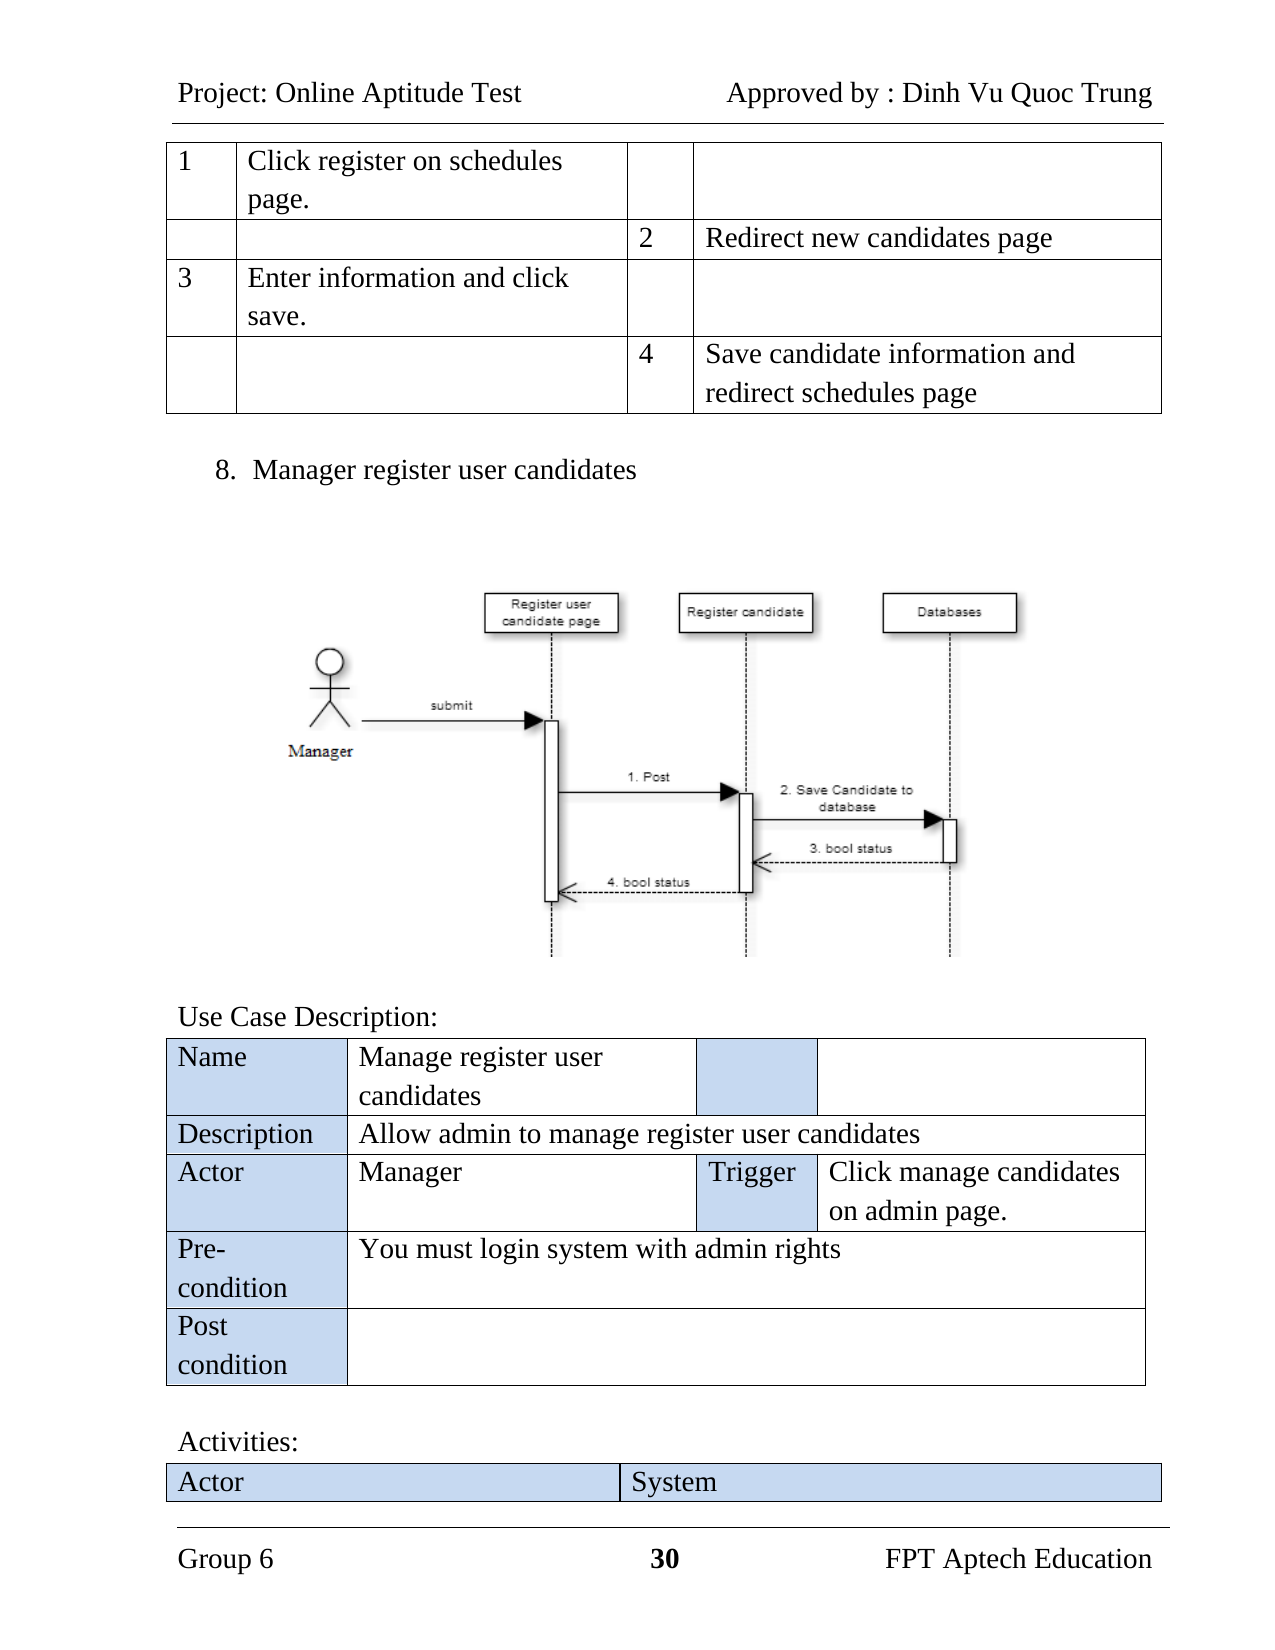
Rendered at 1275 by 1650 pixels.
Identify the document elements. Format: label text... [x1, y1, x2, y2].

picture [278, 567, 1056, 957]
table_cell 4 [628, 337, 693, 413]
table_cell [237, 220, 627, 259]
table_cell Manager [348, 1155, 696, 1231]
table_header Manage register user candidates [348, 1039, 696, 1115]
table_header System [621, 1464, 1161, 1501]
table_cell [694, 260, 1161, 336]
table_cell [628, 143, 693, 219]
table_cell [167, 337, 236, 413]
text Use Case Description: [177, 999, 1157, 1033]
table_cell Click manage candidates on admin page. [818, 1155, 1145, 1231]
table_cell Enter information and click save. [237, 260, 627, 336]
table_cell [167, 220, 236, 259]
table_header Actor [167, 1464, 619, 1501]
table_cell 3 [167, 260, 236, 336]
table_header [697, 1039, 817, 1115]
table_cell Trigger [697, 1155, 817, 1231]
table_header Name [167, 1039, 347, 1115]
table_cell Post condition [167, 1309, 347, 1384]
table_cell You must login system with admin rights [348, 1232, 1145, 1307]
table_cell 2 [628, 220, 693, 259]
table_cell Redirect new candidates page [694, 220, 1161, 259]
list Manager register user candidates [215, 452, 1157, 486]
table_cell Click register on schedules page. [237, 143, 627, 219]
table_cell Save candidate information and redirect schedules page [694, 337, 1161, 413]
table_cell [348, 1309, 1145, 1384]
text Activities: [177, 1424, 1157, 1458]
table_cell Description [167, 1116, 347, 1153]
table_cell Pre-condition [167, 1232, 347, 1307]
table_cell [694, 143, 1161, 219]
table_header [818, 1039, 1145, 1115]
table_cell Actor [167, 1155, 347, 1231]
table_cell Allow admin to manage register user candidates [348, 1116, 1145, 1153]
table_cell [237, 337, 627, 413]
table_cell 1 [167, 143, 236, 219]
table_cell [628, 260, 693, 336]
